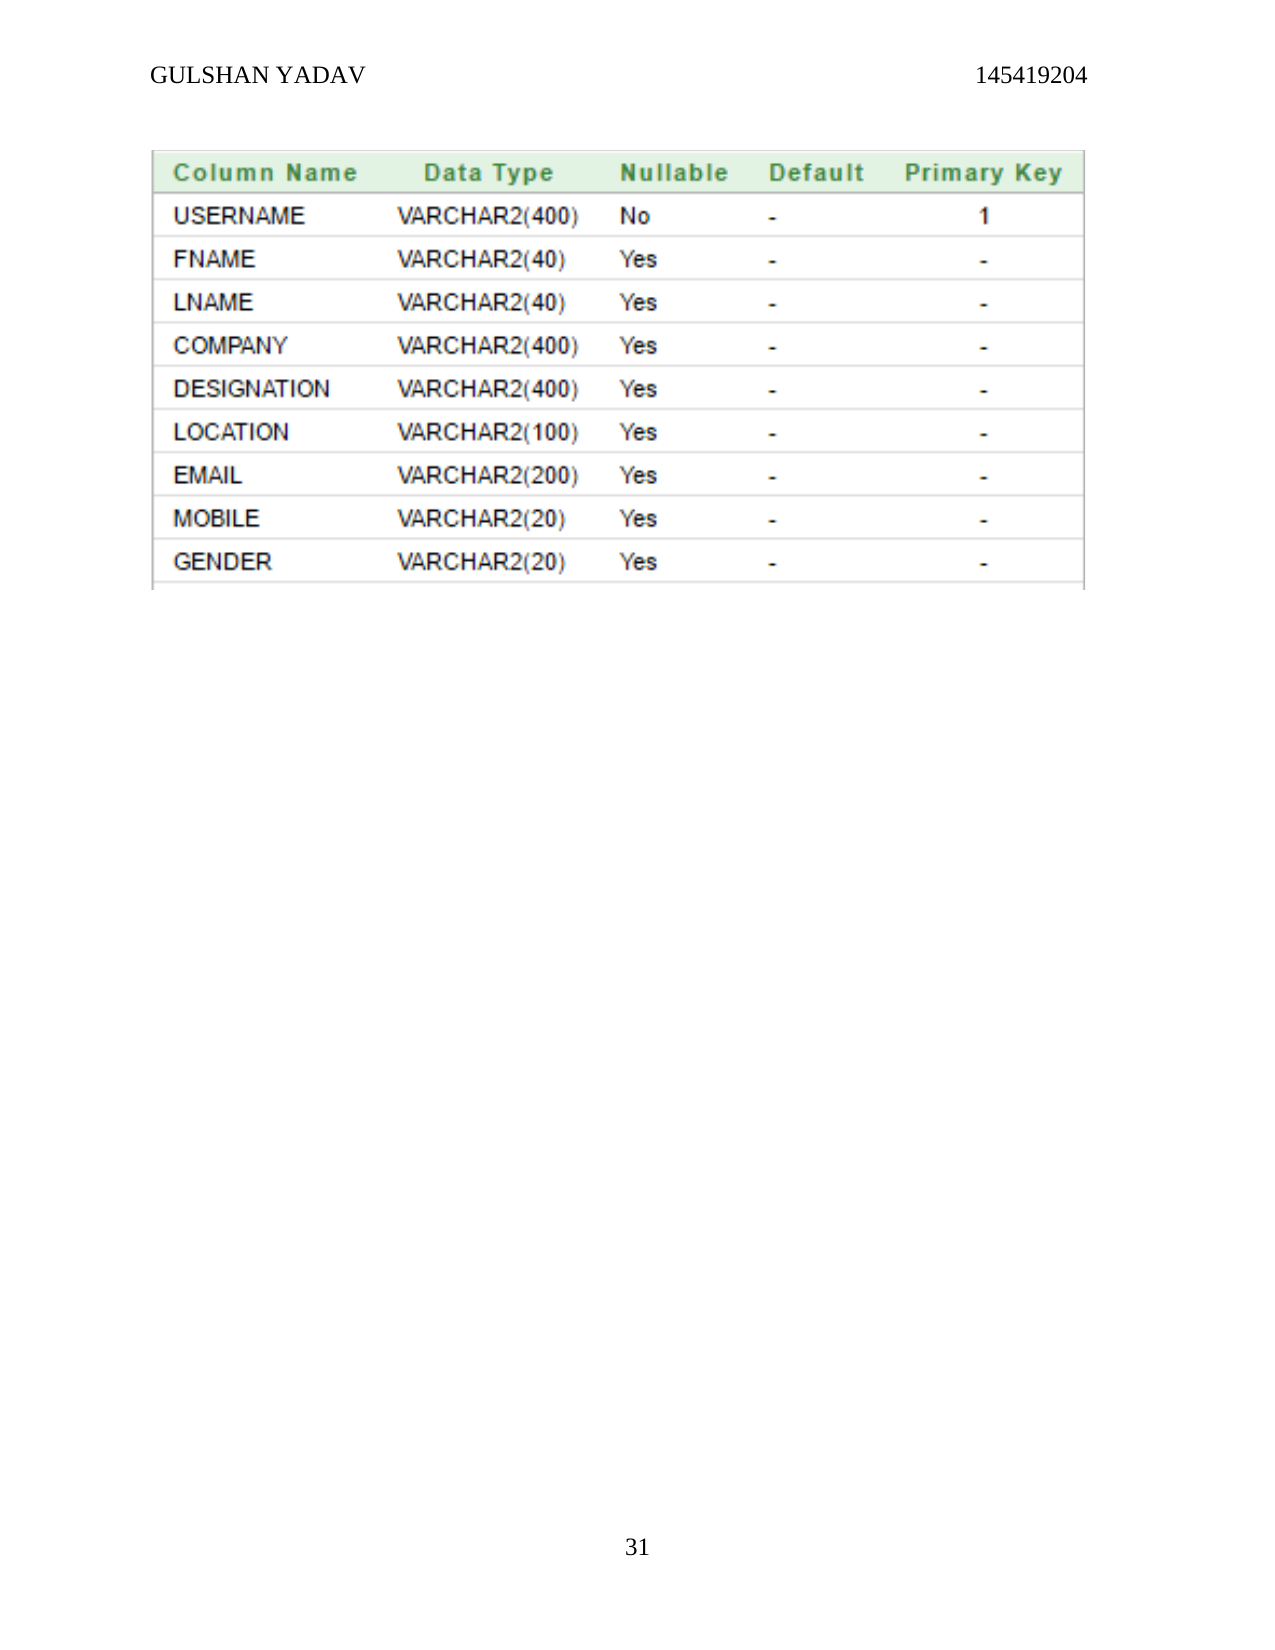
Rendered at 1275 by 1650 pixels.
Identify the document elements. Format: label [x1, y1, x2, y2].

picture [150, 150, 1085, 590]
